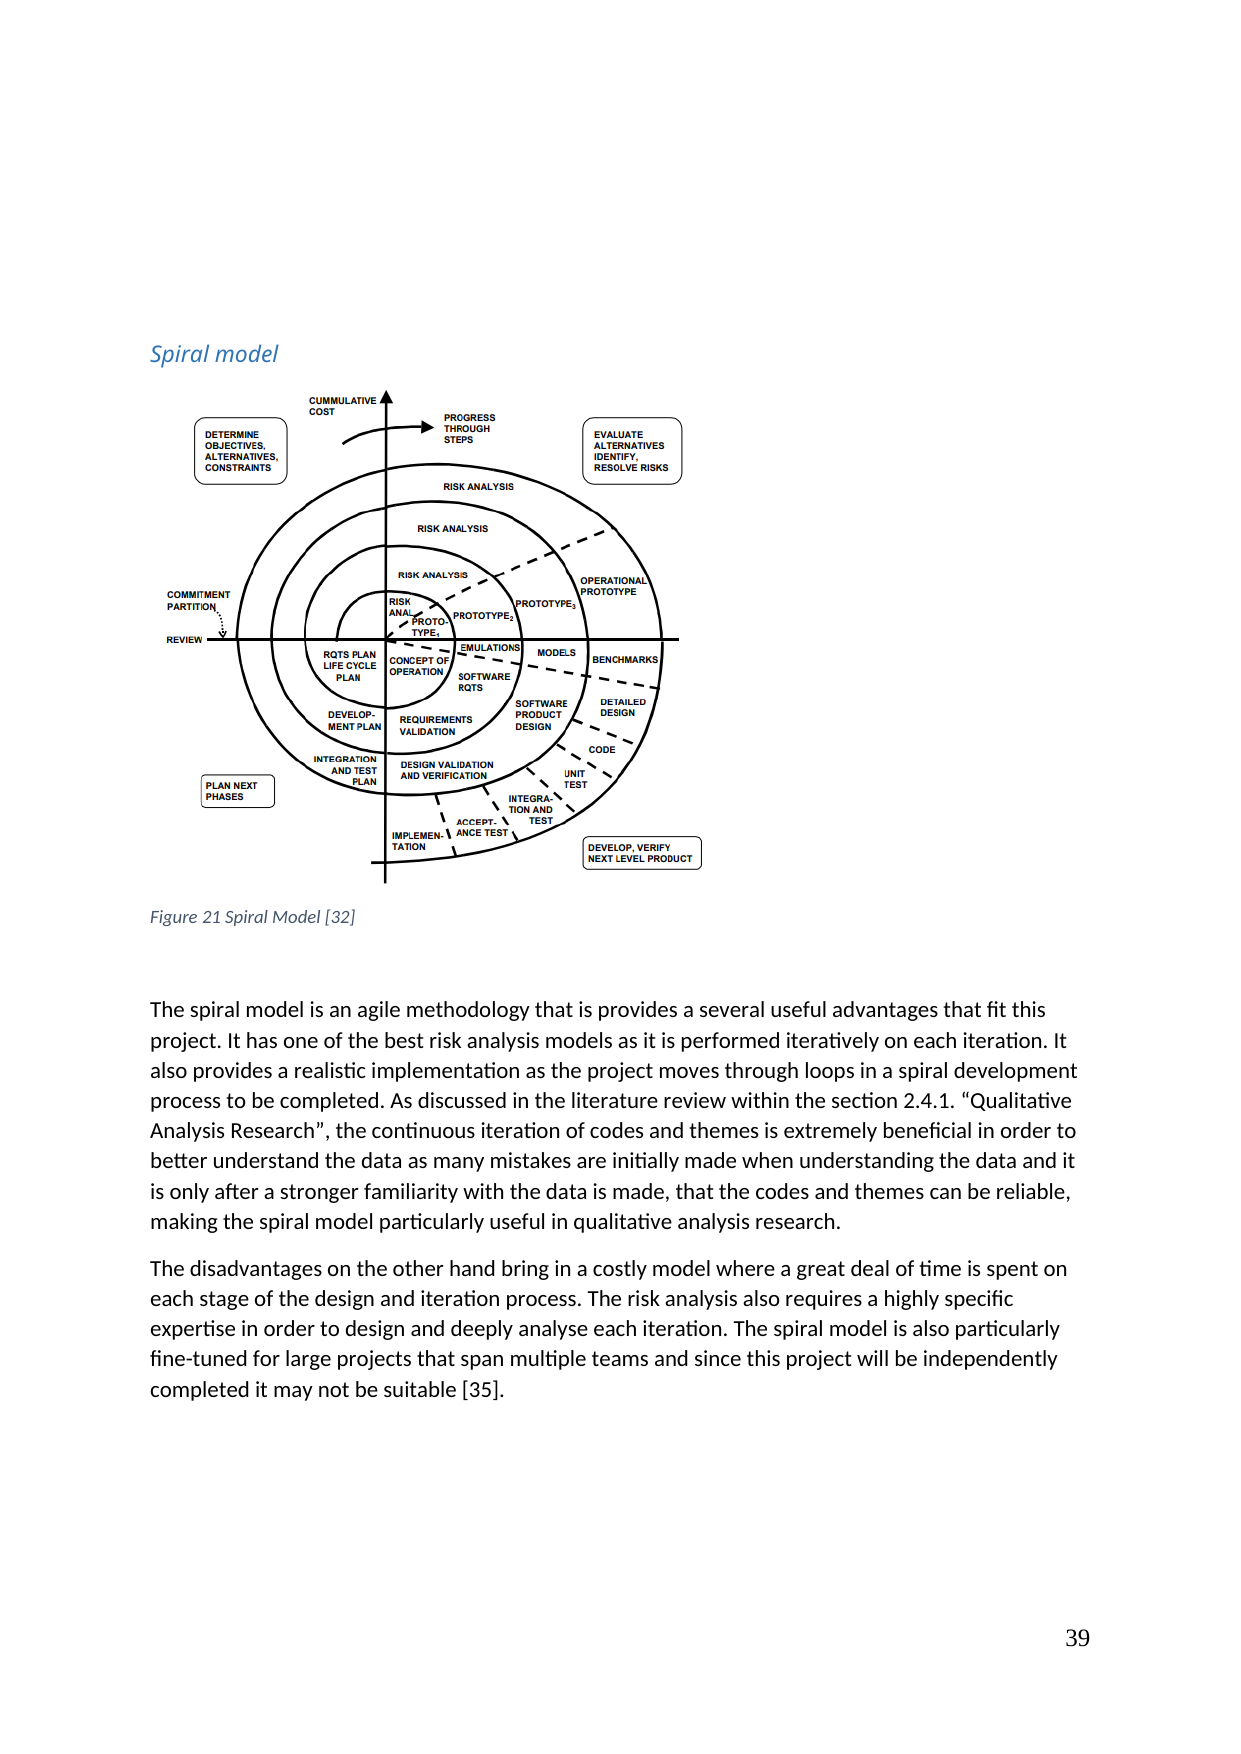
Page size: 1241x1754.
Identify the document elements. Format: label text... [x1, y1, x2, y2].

text Figure 21 Spiral Model [32] [150, 905, 1090, 928]
text The disadvantages on the other hand bring in a costly model where a great deal of time is spent on each stage of the design and iteration process. The risk analysis also requires a highly specific expertise in order to design and deeply analyse each iteration. The spiral model is also particularly fine-tuned for large projects that span multiple teams and since this project will be independently completed it may not be suitable [35]. [150, 1254, 1090, 1403]
picture [150, 387, 721, 887]
text Spiral model [150, 337, 1090, 369]
text The spiral model is an agile methodology that is provides a several useful advantages that fit this project. It has one of the best risk analysis models as it is performed iteratively on each iteration. It also provides a realistic implementation as the project moves through loops in a spiral development process to be completed. As discussed in the literature review within the section 2.4.1. “Qualitative Analysis Research”, the continuous iteration of codes and themes is extremely beneficial in order to better understand the data as many mistakes are initially made when understanding the data and it is only after a stronger familiarity with the data is made, that the codes and themes can be reliable, making the spiral model particularly useful in qualitative analysis research. [150, 996, 1090, 1235]
